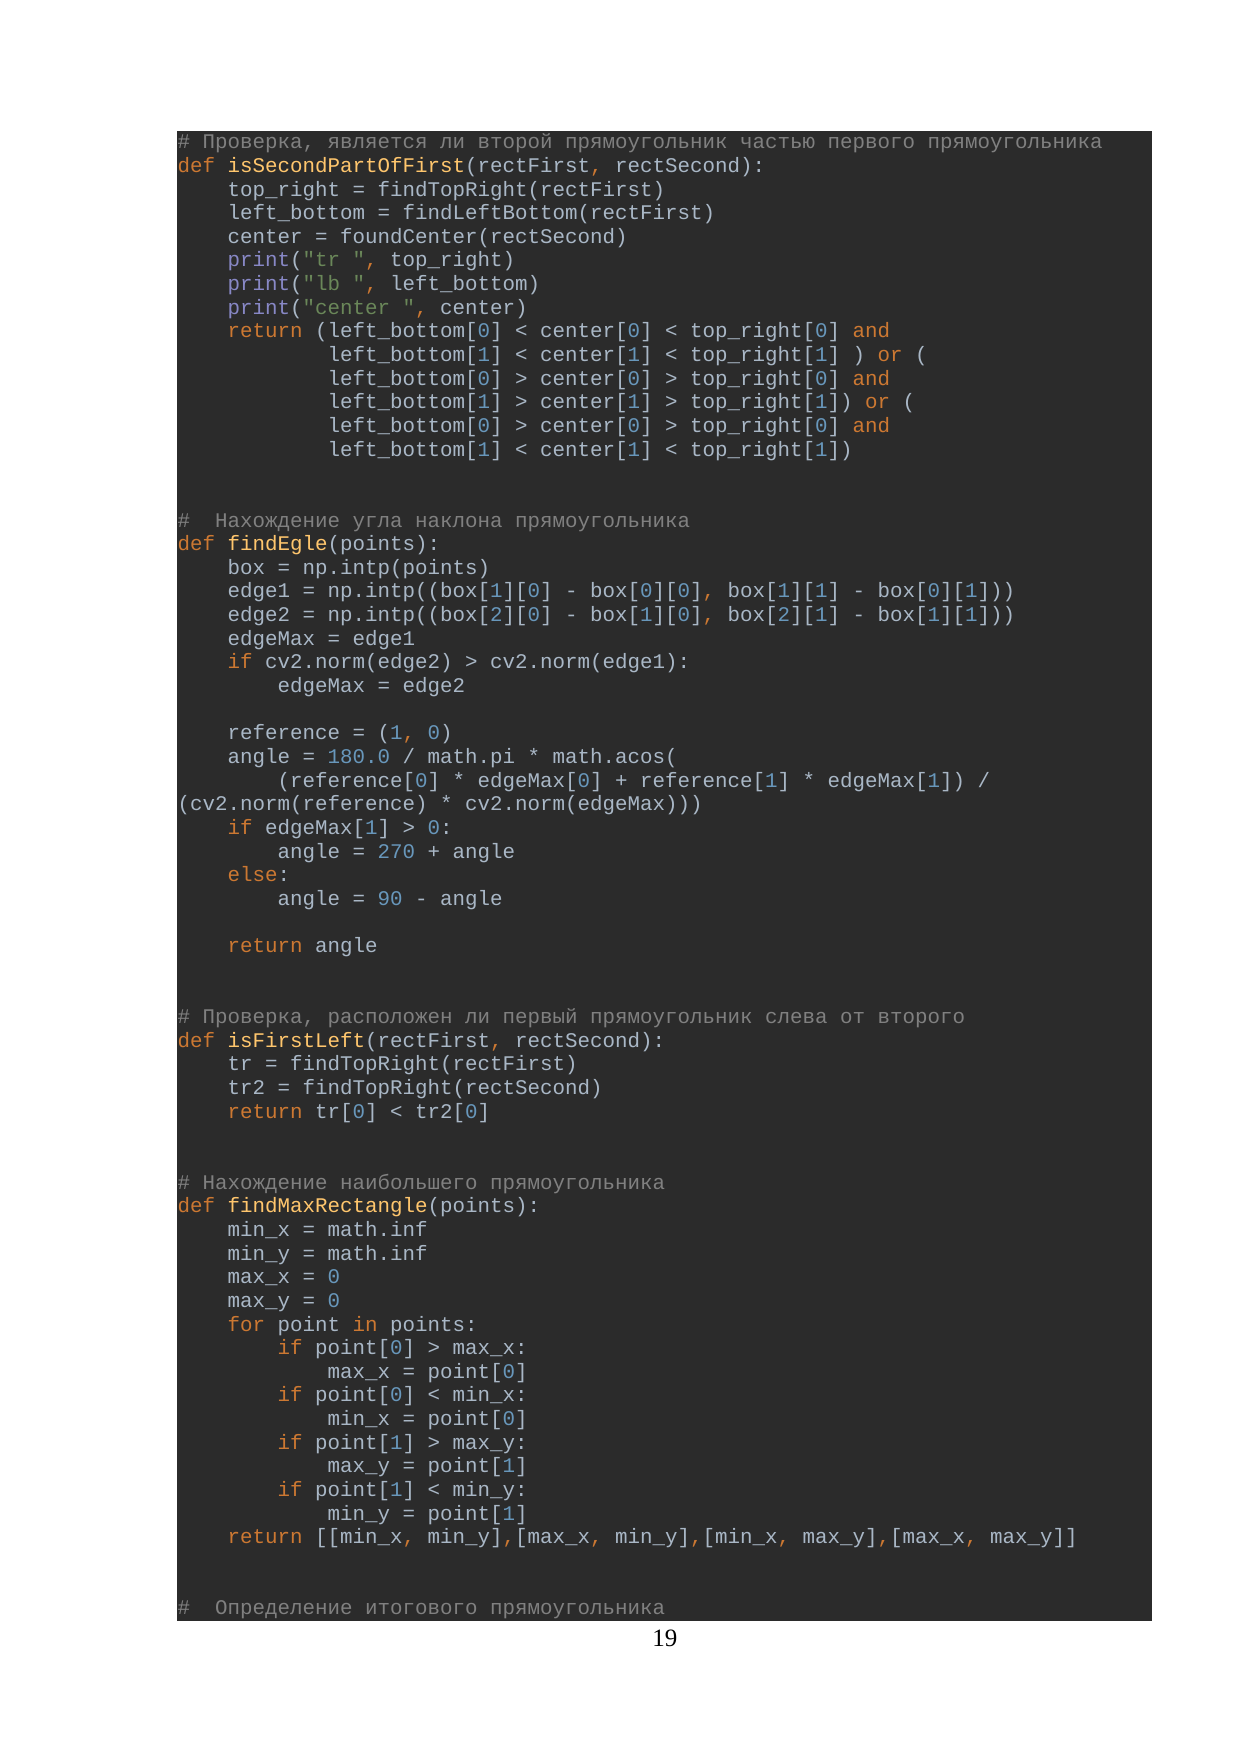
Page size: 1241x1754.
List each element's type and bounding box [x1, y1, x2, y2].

text [177, 131, 1152, 1621]
